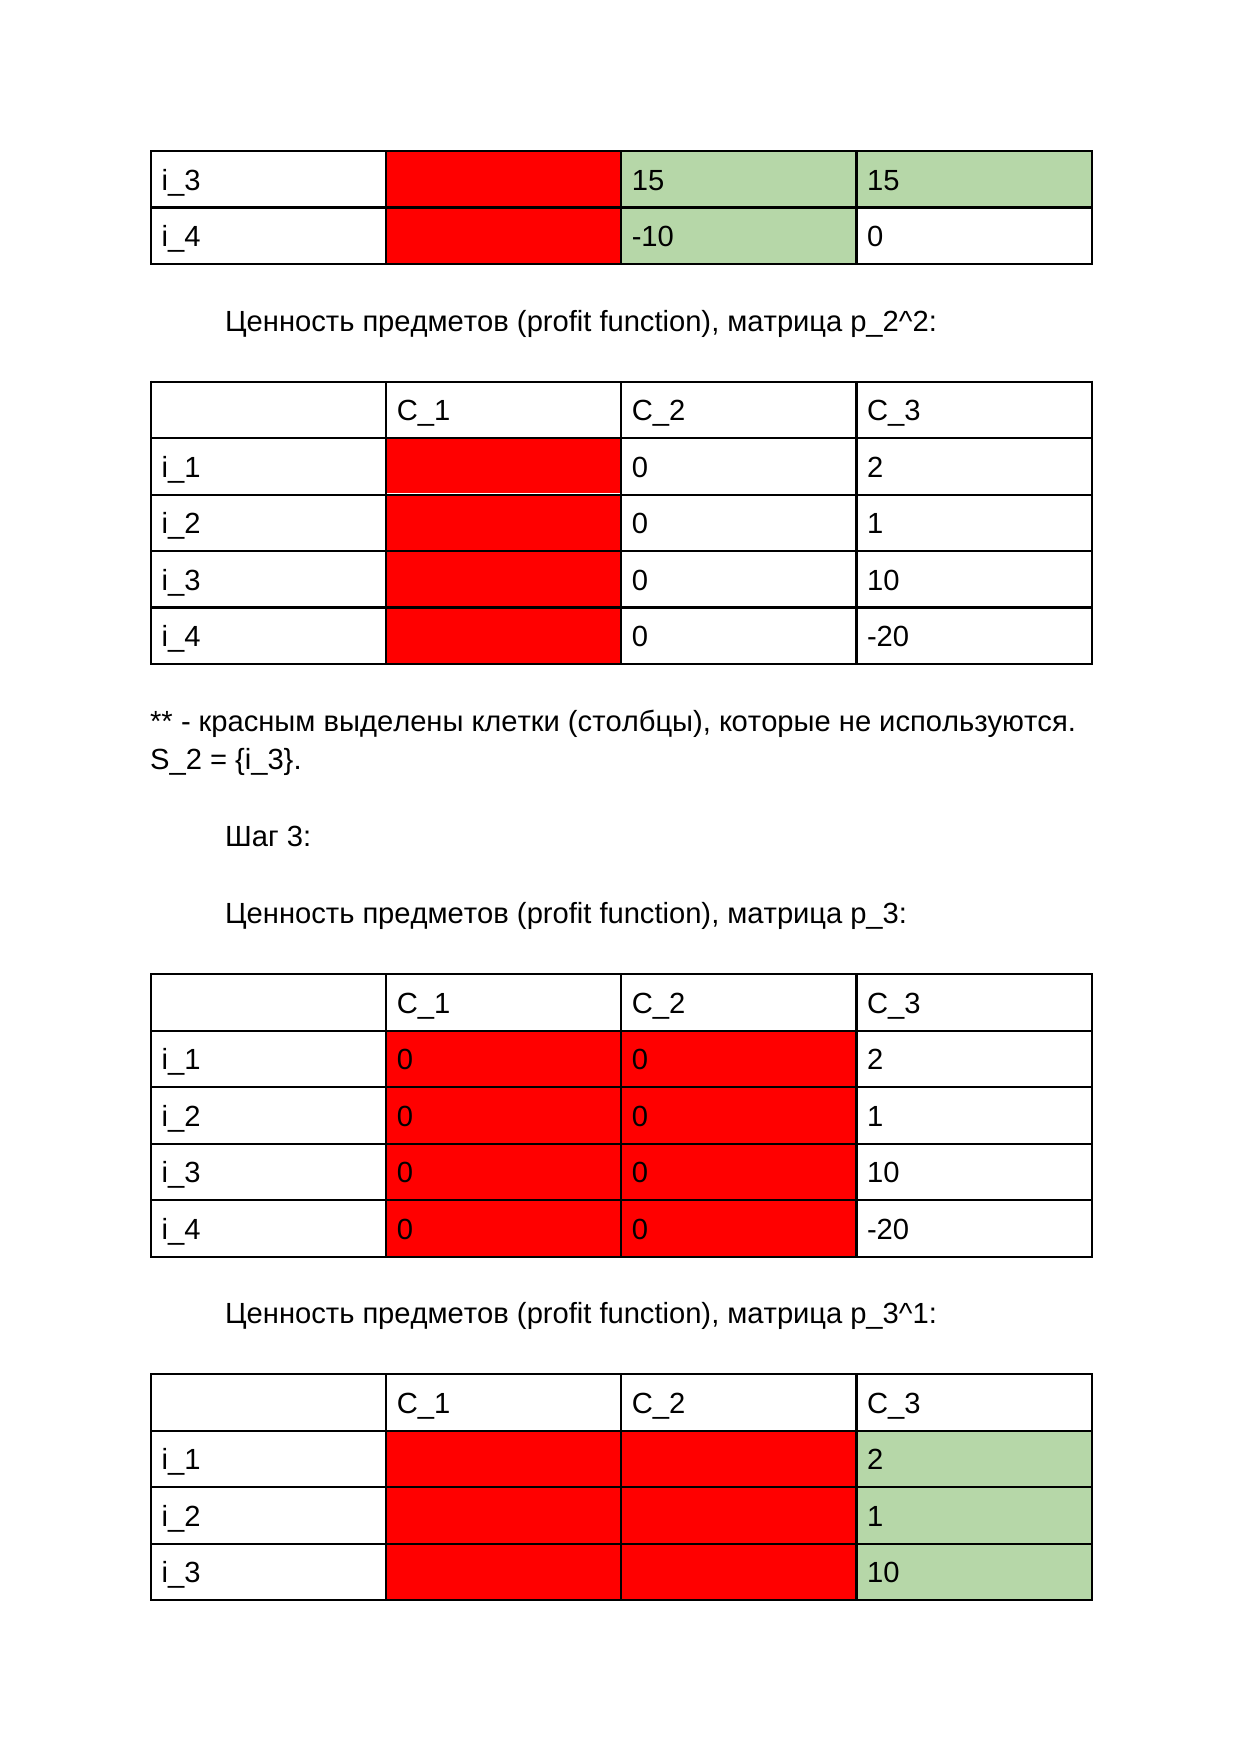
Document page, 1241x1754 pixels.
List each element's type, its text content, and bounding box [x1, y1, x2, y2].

table_cell i_2 [152, 1088, 385, 1143]
table_cell [387, 1545, 620, 1599]
table_cell 10 [858, 552, 1091, 606]
table_header [152, 383, 385, 437]
text Ценность предметов (profit function), матрица p_3^1: [150, 1296, 1090, 1330]
table_cell 1 [858, 1088, 1091, 1143]
table_cell 2 [858, 1032, 1091, 1086]
table_cell i_3 [152, 552, 385, 606]
table_header C_3 [858, 975, 1091, 1030]
table_cell 0 [387, 1145, 620, 1199]
table_header C_1 [387, 1375, 620, 1430]
table_cell i_1 [152, 1432, 385, 1486]
table_cell -20 [858, 1201, 1091, 1256]
table_header C_1 [387, 975, 620, 1030]
table_header C_3 [858, 1375, 1091, 1430]
table_cell i_4 [152, 609, 385, 663]
table_cell [387, 152, 620, 206]
text Ценность предметов (profit function), матрица p_2^2: [150, 303, 1090, 337]
table_cell 0 [622, 496, 855, 550]
table_cell 0 [622, 609, 855, 663]
text Ценность предметов (profit function), матрица p_3: [150, 896, 1090, 930]
table_cell 0 [622, 439, 855, 493]
table_cell i_3 [152, 1545, 385, 1599]
table_header C_2 [622, 383, 855, 437]
table_cell 0 [622, 1032, 855, 1086]
table_cell 10 [858, 1545, 1091, 1599]
table_header [152, 1375, 385, 1430]
table_cell i_2 [152, 1488, 385, 1543]
table_header C_3 [858, 383, 1091, 437]
table_cell 0 [858, 209, 1091, 263]
table_cell 10 [858, 1145, 1091, 1199]
table_header [152, 975, 385, 1030]
table_cell -10 [622, 209, 855, 263]
table_cell 0 [387, 1201, 620, 1256]
table_header C_1 [387, 383, 620, 437]
table_cell i_3 [152, 152, 385, 206]
table_cell i_3 [152, 1145, 385, 1199]
table_header C_2 [622, 975, 855, 1030]
table_cell 15 [858, 152, 1091, 206]
table_cell [387, 552, 620, 606]
table_header C_2 [622, 1375, 855, 1430]
table_cell i_1 [152, 439, 385, 493]
table_cell 2 [858, 1432, 1091, 1486]
table_cell i_1 [152, 1032, 385, 1086]
table_cell [387, 496, 620, 550]
table_cell [387, 439, 620, 493]
table_cell [387, 1488, 620, 1543]
table_cell 0 [622, 1201, 855, 1256]
table_cell 2 [858, 439, 1091, 493]
table_cell 0 [622, 1145, 855, 1199]
table_cell 0 [622, 552, 855, 606]
text S_2 = {i_3}. [150, 742, 1090, 776]
table_cell i_4 [152, 209, 385, 263]
table_cell 15 [622, 152, 855, 206]
table_cell [622, 1488, 855, 1543]
table_cell [622, 1545, 855, 1599]
table_cell 0 [387, 1088, 620, 1143]
table_cell [387, 1432, 620, 1486]
table_cell i_2 [152, 496, 385, 550]
table_cell 1 [858, 1488, 1091, 1543]
table_cell -20 [858, 609, 1091, 663]
table_cell [622, 1432, 855, 1486]
text ** - красным выделены клетки (столбцы), которые не используются. [150, 703, 1090, 737]
table_cell 0 [622, 1088, 855, 1143]
text Шаг 3: [150, 819, 1090, 853]
table_cell 1 [858, 496, 1091, 550]
table_cell 0 [387, 1032, 620, 1086]
table_cell [387, 209, 620, 263]
table_cell [387, 609, 620, 663]
table_cell i_4 [152, 1201, 385, 1256]
